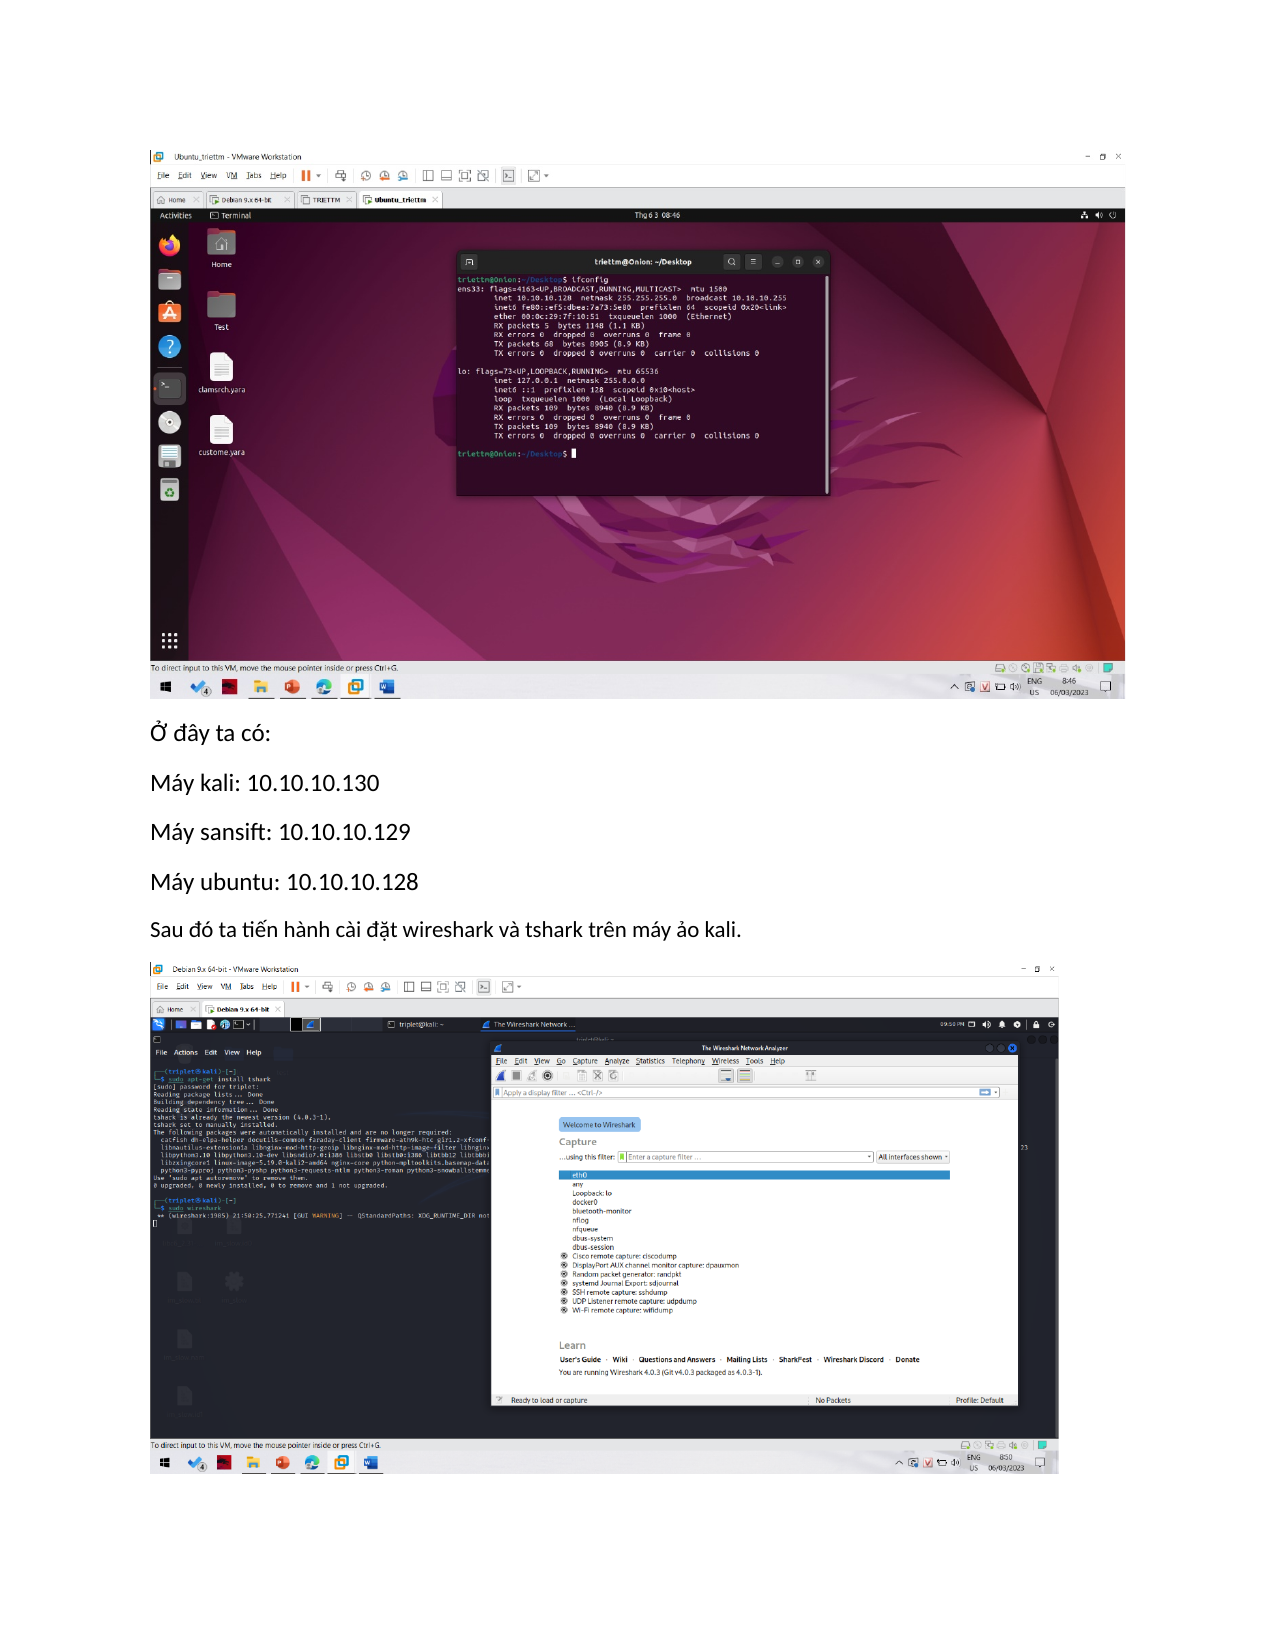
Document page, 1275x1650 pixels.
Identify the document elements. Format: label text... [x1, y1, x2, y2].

picture [150, 962, 1059, 1474]
text Ở đây ta có: [150, 717, 1125, 748]
text Máy kali: 10.10.10.130 [150, 767, 1125, 797]
text Sau đó ta tiến hành cài đặt wireshark và tshark trên máy ảo kali. [150, 916, 1125, 944]
text Máy ubuntu: 10.10.10.128 [150, 866, 1125, 897]
text Máy sansift: 10.10.10.129 [150, 816, 1125, 847]
picture [150, 150, 1125, 699]
